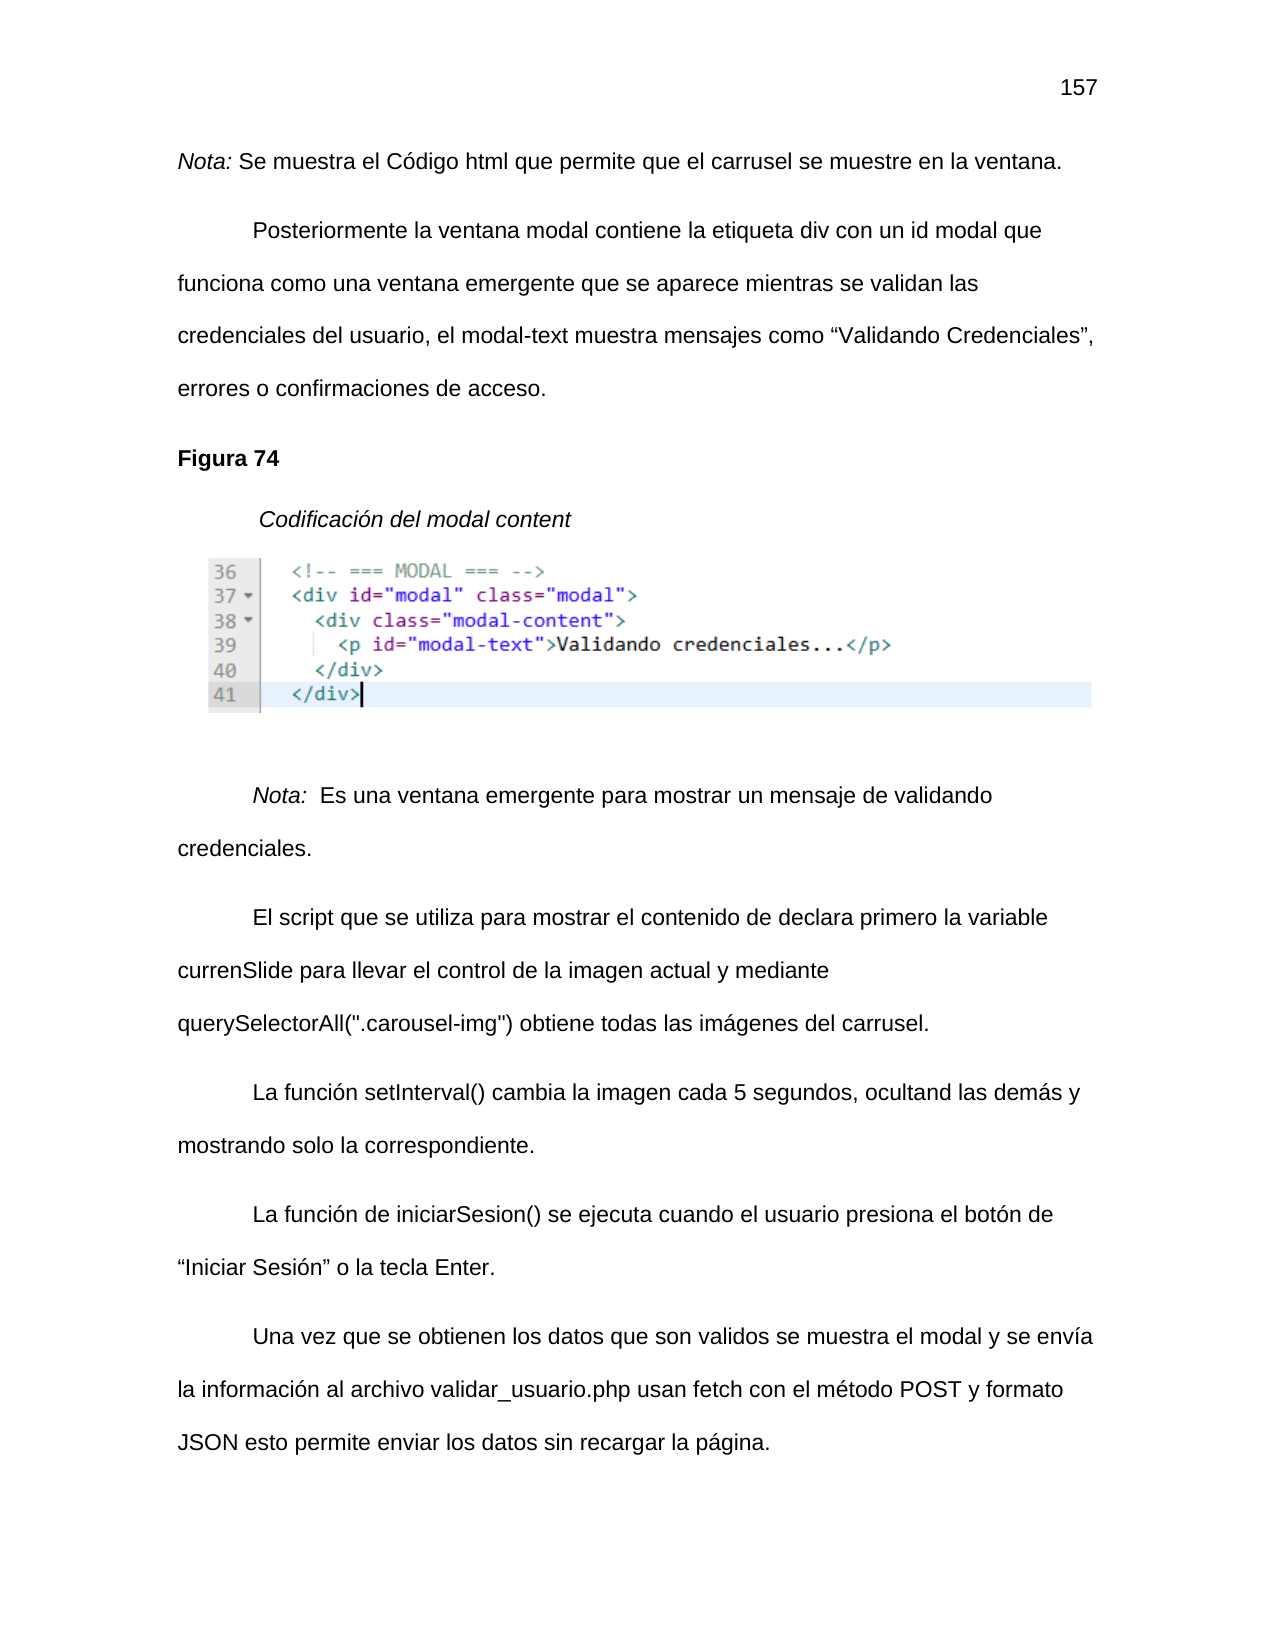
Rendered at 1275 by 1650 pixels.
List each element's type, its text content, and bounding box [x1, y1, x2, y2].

text Nota: Se muestra el Código html que permite que el carrusel se muestre en la ventana. [177, 148, 1098, 174]
text Una vez que se obtienen los datos que son validos se muestra el modal y se envía la información al archivo validar_usuario.php usan fetch con el método POST y formato JSON esto permite enviar los datos sin recargar la página. [177, 1323, 1098, 1455]
text Codificación del modal content [177, 506, 1098, 532]
picture [208, 558, 1092, 713]
text La función setInterval() cambia la imagen cada 5 segundos, ocultand las demás y mostrando solo la correspondiente. [177, 1079, 1098, 1158]
text El script que se utiliza para mostrar el contenido de declara primero la variable currenSlide para llevar el control de la imagen actual y mediante querySelectorAll(".carousel-img") obtiene todas las imágenes del carrusel. [177, 904, 1098, 1036]
text La función de iniciarSesion() se ejecuta cuando el usuario presiona el botón de “Iniciar Sesión” o la tecla Enter. [177, 1201, 1098, 1280]
text Posteriormente la ventana modal contiene la etiqueta div con un id modal que funciona como una ventana emergente que se aparece mientras se validan las credenciales del usuario, el modal-text muestra mensajes como “Validando Credenciales”, errores o confirmaciones de acceso. [177, 217, 1098, 402]
title Figura 74 [177, 444, 1098, 471]
